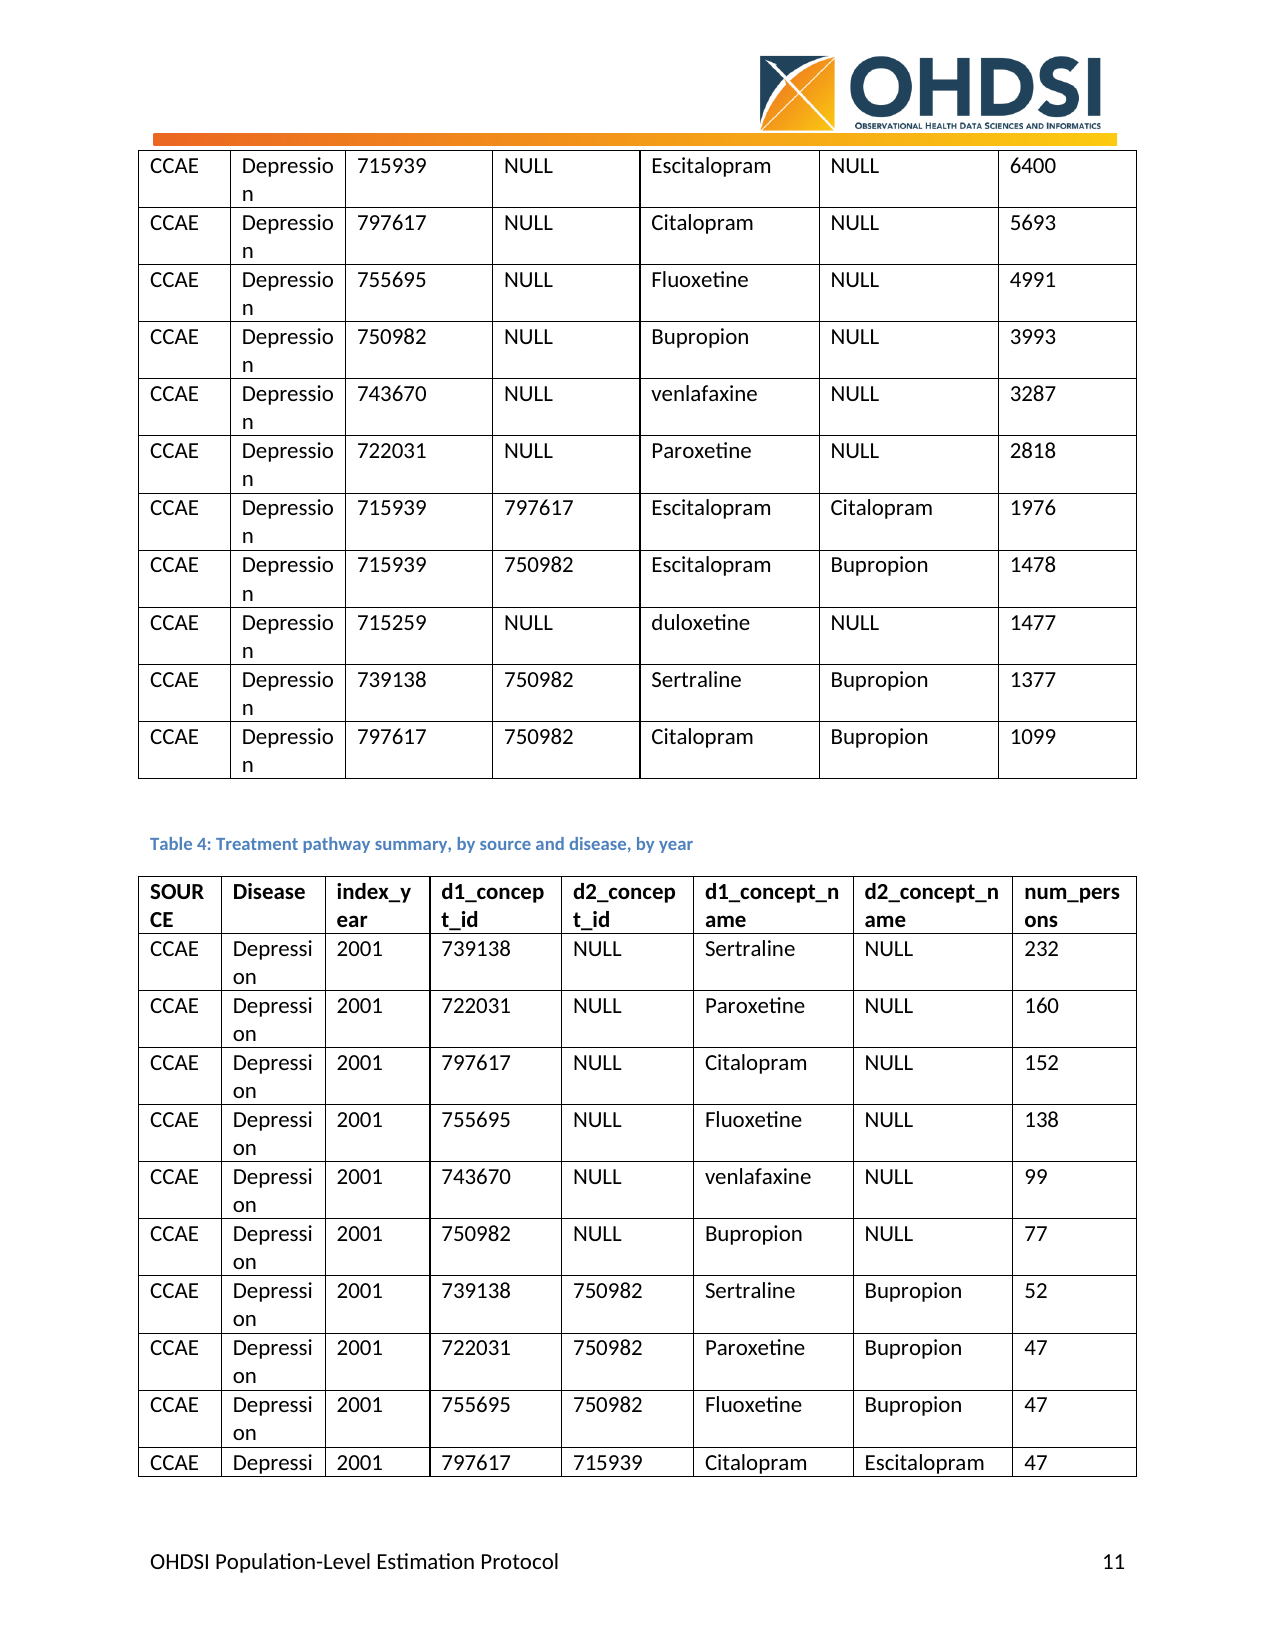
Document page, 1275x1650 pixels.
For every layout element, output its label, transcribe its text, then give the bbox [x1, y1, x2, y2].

table_cell Depression [231, 436, 345, 492]
table_cell NULL [562, 991, 693, 1047]
table_cell 797617 [431, 1048, 561, 1104]
table_cell 5693 [999, 208, 1136, 264]
table_cell NULL [493, 436, 639, 492]
table_cell CCAE [139, 322, 230, 378]
table_cell Depression [222, 1048, 325, 1104]
table_cell Depression [222, 991, 325, 1047]
table_cell Fluoxetine [641, 265, 819, 321]
table_cell Depression [222, 1105, 325, 1161]
table_cell 750982 [493, 551, 639, 607]
table_cell Citalopram [820, 494, 998, 549]
table_cell 755695 [346, 265, 492, 321]
table_cell Depression [231, 265, 345, 321]
table_header SOURCE [139, 877, 221, 933]
table_cell NULL [820, 208, 998, 264]
table_cell 743670 [346, 379, 492, 435]
table_cell CCAE [139, 1448, 221, 1476]
table_cell NULL [854, 1048, 1012, 1104]
table_cell CCAE [139, 208, 230, 264]
table_cell NULL [493, 151, 639, 207]
table_cell 750982 [493, 722, 639, 778]
table_cell Fluoxetine [694, 1391, 853, 1447]
table_cell 47 [1013, 1334, 1136, 1389]
table_header d2_concept_id [562, 877, 693, 933]
table_cell 160 [1013, 991, 1136, 1047]
table_cell CCAE [139, 151, 230, 207]
table_cell Depression [231, 608, 345, 664]
table_cell CCAE [139, 379, 230, 435]
table_cell CCAE [139, 1391, 221, 1447]
table_cell 47 [1013, 1391, 1136, 1447]
table_cell Sertraline [694, 1276, 853, 1332]
table_cell NULL [562, 1162, 693, 1218]
table_cell Citalopram [694, 1448, 853, 1476]
table_cell Paroxetine [694, 991, 853, 1047]
table_cell 739138 [431, 1276, 561, 1332]
table_cell Sertraline [641, 665, 819, 721]
table_cell Depression [222, 1162, 325, 1218]
table_cell 797617 [346, 208, 492, 264]
table_cell NULL [493, 265, 639, 321]
picture [742, 42, 1118, 145]
table_cell 797617 [493, 494, 639, 549]
table_cell Bupropion [820, 722, 998, 778]
table_cell Bupropion [641, 322, 819, 378]
table_cell 722031 [346, 436, 492, 492]
table_cell Depression [222, 1276, 325, 1332]
table_cell CCAE [139, 265, 230, 321]
table_cell Depression [222, 1448, 325, 1476]
table_cell 3287 [999, 379, 1136, 435]
table_cell 1099 [999, 722, 1136, 778]
table_cell venlafaxine [694, 1162, 853, 1218]
table_cell 743670 [431, 1162, 561, 1218]
table_cell 47 [1013, 1448, 1136, 1476]
table_cell 1477 [999, 608, 1136, 664]
table_cell 750982 [562, 1276, 693, 1332]
table_cell 750982 [562, 1334, 693, 1389]
table_cell NULL [562, 1219, 693, 1275]
table_cell Depression [231, 722, 345, 778]
table_cell 750982 [346, 322, 492, 378]
table_cell 722031 [431, 1334, 561, 1389]
table_cell Bupropion [854, 1334, 1012, 1389]
table_cell 1478 [999, 551, 1136, 607]
table_cell 2001 [326, 1219, 429, 1275]
table_cell 715939 [562, 1448, 693, 1476]
table_cell Escitalopram [641, 551, 819, 607]
table_cell NULL [820, 151, 998, 207]
table_cell CCAE [139, 1276, 221, 1332]
table_cell Escitalopram [854, 1448, 1012, 1476]
table_cell NULL [562, 1048, 693, 1104]
table_cell Escitalopram [641, 494, 819, 549]
table_cell Citalopram [694, 1048, 853, 1104]
table_cell CCAE [139, 436, 230, 492]
table_cell NULL [820, 379, 998, 435]
table_cell CCAE [139, 1048, 221, 1104]
table_cell NULL [820, 436, 998, 492]
table_cell venlafaxine [641, 379, 819, 435]
table_cell 232 [1013, 934, 1136, 990]
table_cell NULL [820, 608, 998, 664]
table_cell Sertraline [694, 934, 853, 990]
table_cell Depression [222, 934, 325, 990]
table_cell NULL [820, 322, 998, 378]
table_cell CCAE [139, 722, 230, 778]
table_cell 750982 [562, 1391, 693, 1447]
table_cell 4991 [999, 265, 1136, 321]
table_header d1_concept_name [694, 877, 853, 933]
table_cell NULL [562, 1105, 693, 1161]
table_cell NULL [854, 991, 1012, 1047]
table_cell 715939 [346, 151, 492, 207]
table_cell 1976 [999, 494, 1136, 549]
table_cell 797617 [346, 722, 492, 778]
table_cell NULL [820, 265, 998, 321]
table_cell NULL [854, 1162, 1012, 1218]
table_cell 797617 [431, 1448, 561, 1476]
table_cell 2818 [999, 436, 1136, 492]
table_cell 755695 [431, 1105, 561, 1161]
table_cell NULL [854, 1219, 1012, 1275]
table_cell 2001 [326, 1276, 429, 1332]
table_cell 77 [1013, 1219, 1136, 1275]
table_cell Citalopram [641, 722, 819, 778]
table_cell CCAE [139, 665, 230, 721]
table_cell Depression [231, 151, 345, 207]
table_cell Bupropion [854, 1276, 1012, 1332]
table_header Disease [222, 877, 325, 933]
table_cell Depression [222, 1391, 325, 1447]
table_cell NULL [493, 608, 639, 664]
table_cell Depression [222, 1219, 325, 1275]
table_cell 715259 [346, 608, 492, 664]
table_cell 6400 [999, 151, 1136, 207]
table_cell Bupropion [820, 551, 998, 607]
table_cell 2001 [326, 1334, 429, 1389]
table_cell NULL [493, 379, 639, 435]
table_header index_year [326, 877, 429, 933]
table_cell 138 [1013, 1105, 1136, 1161]
table_cell Depression [231, 379, 345, 435]
table_header d1_concept_id [431, 877, 561, 933]
table_cell Depression [231, 551, 345, 607]
table_cell Bupropion [694, 1219, 853, 1275]
table_cell 2001 [326, 1448, 429, 1476]
table_cell Bupropion [820, 665, 998, 721]
table_cell 722031 [431, 991, 561, 1047]
table_cell 152 [1013, 1048, 1136, 1104]
table_cell Paroxetine [641, 436, 819, 492]
table_cell 715939 [346, 551, 492, 607]
table_cell Depression [222, 1334, 325, 1389]
table_cell Escitalopram [641, 151, 819, 207]
table_cell CCAE [139, 551, 230, 607]
table_cell 739138 [431, 934, 561, 990]
table_header num_persons [1013, 877, 1136, 933]
table_cell Depression [231, 665, 345, 721]
table_cell CCAE [139, 1219, 221, 1275]
table_cell CCAE [139, 1334, 221, 1389]
table_cell Citalopram [641, 208, 819, 264]
table_cell Fluoxetine [694, 1105, 853, 1161]
table_cell NULL [493, 208, 639, 264]
table_cell Depression [231, 208, 345, 264]
table_cell NULL [493, 322, 639, 378]
table_cell CCAE [139, 494, 230, 549]
table_cell 2001 [326, 1048, 429, 1104]
table_cell CCAE [139, 1162, 221, 1218]
table_cell NULL [854, 1105, 1012, 1161]
table_cell 750982 [493, 665, 639, 721]
table_cell Depression [231, 322, 345, 378]
table_cell NULL [562, 934, 693, 990]
table_cell 2001 [326, 991, 429, 1047]
table_cell 3993 [999, 322, 1136, 378]
table_cell CCAE [139, 934, 221, 990]
table_cell NULL [854, 934, 1012, 990]
table_cell 750982 [431, 1219, 561, 1275]
table_cell Bupropion [854, 1391, 1012, 1447]
table_cell 99 [1013, 1162, 1136, 1218]
table_cell CCAE [139, 1105, 221, 1161]
table_cell 52 [1013, 1276, 1136, 1332]
table_cell Paroxetine [694, 1334, 853, 1389]
table_cell 2001 [326, 1391, 429, 1447]
table_cell 2001 [326, 1162, 429, 1218]
table_cell 1377 [999, 665, 1136, 721]
table_cell duloxetine [641, 608, 819, 664]
table_header d2_concept_name [854, 877, 1012, 933]
table_cell CCAE [139, 608, 230, 664]
table_cell 755695 [431, 1391, 561, 1447]
table_cell CCAE [139, 991, 221, 1047]
table_cell 715939 [346, 494, 492, 549]
table_cell 2001 [326, 1105, 429, 1161]
table_cell 739138 [346, 665, 492, 721]
table_cell 2001 [326, 934, 429, 990]
table_cell Depression [231, 494, 345, 549]
